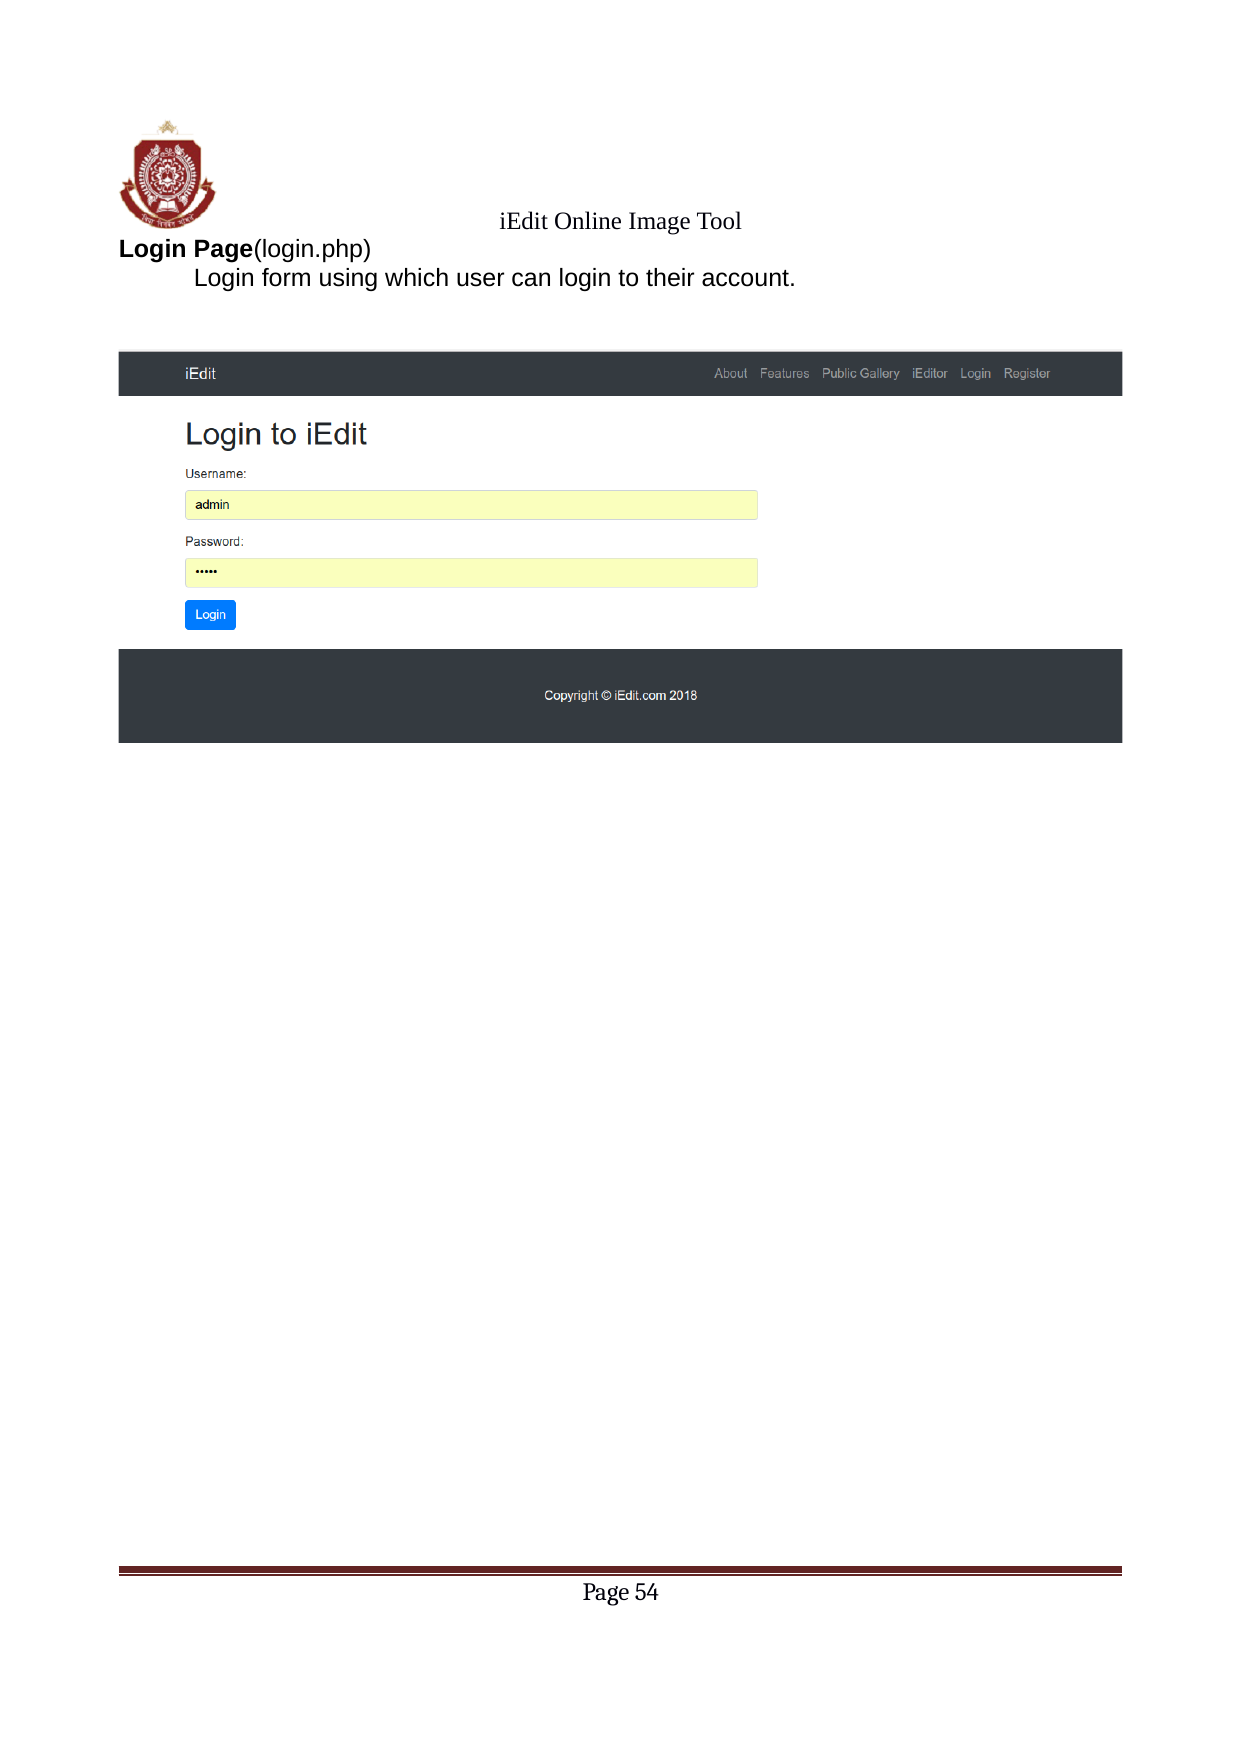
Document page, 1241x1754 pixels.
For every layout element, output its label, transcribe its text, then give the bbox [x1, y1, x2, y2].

picture [118, 118, 224, 229]
text Login Page(login.php) [118, 234, 1122, 263]
picture [118, 349, 1123, 749]
text Login form using which user can login to their account. [118, 263, 1122, 292]
